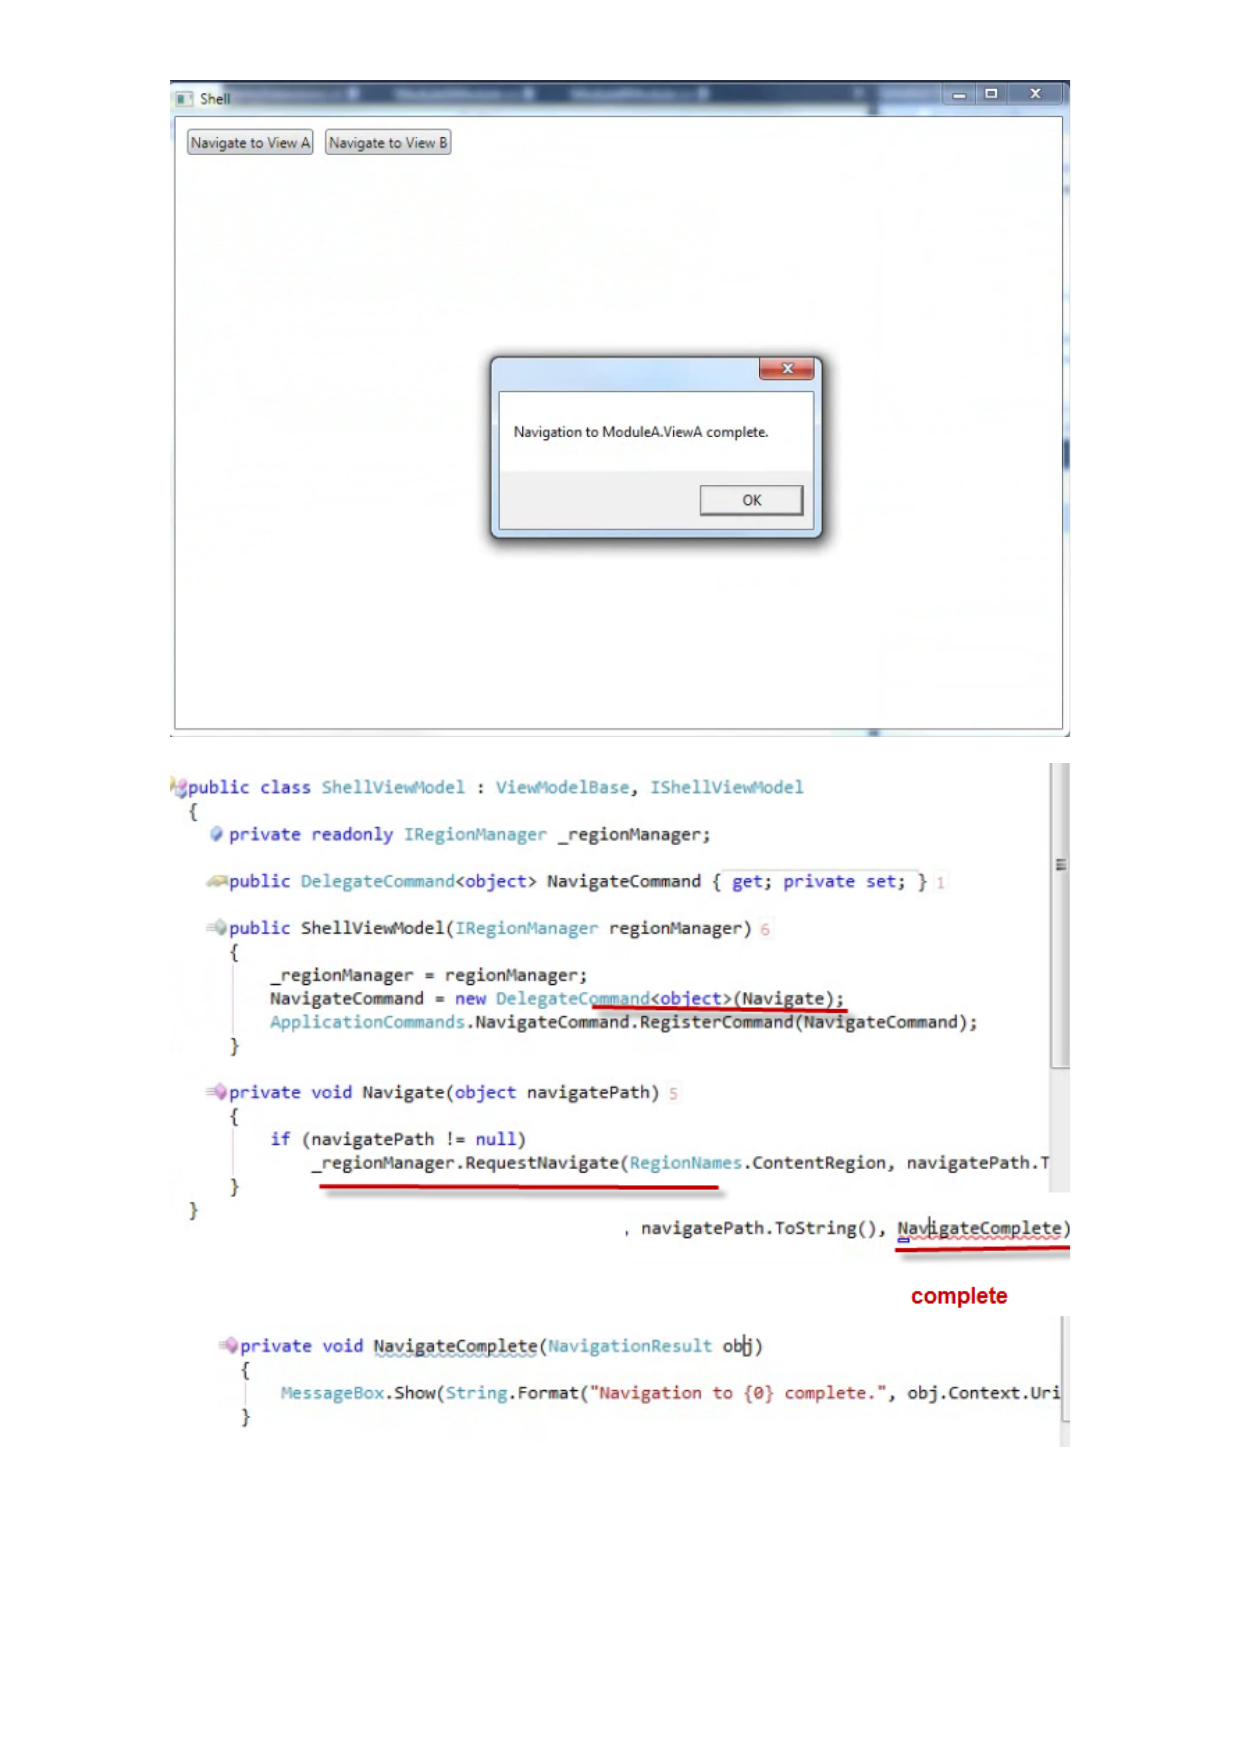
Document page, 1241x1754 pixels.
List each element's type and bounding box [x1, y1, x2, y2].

picture [170, 80, 1071, 737]
picture [170, 763, 1071, 1447]
